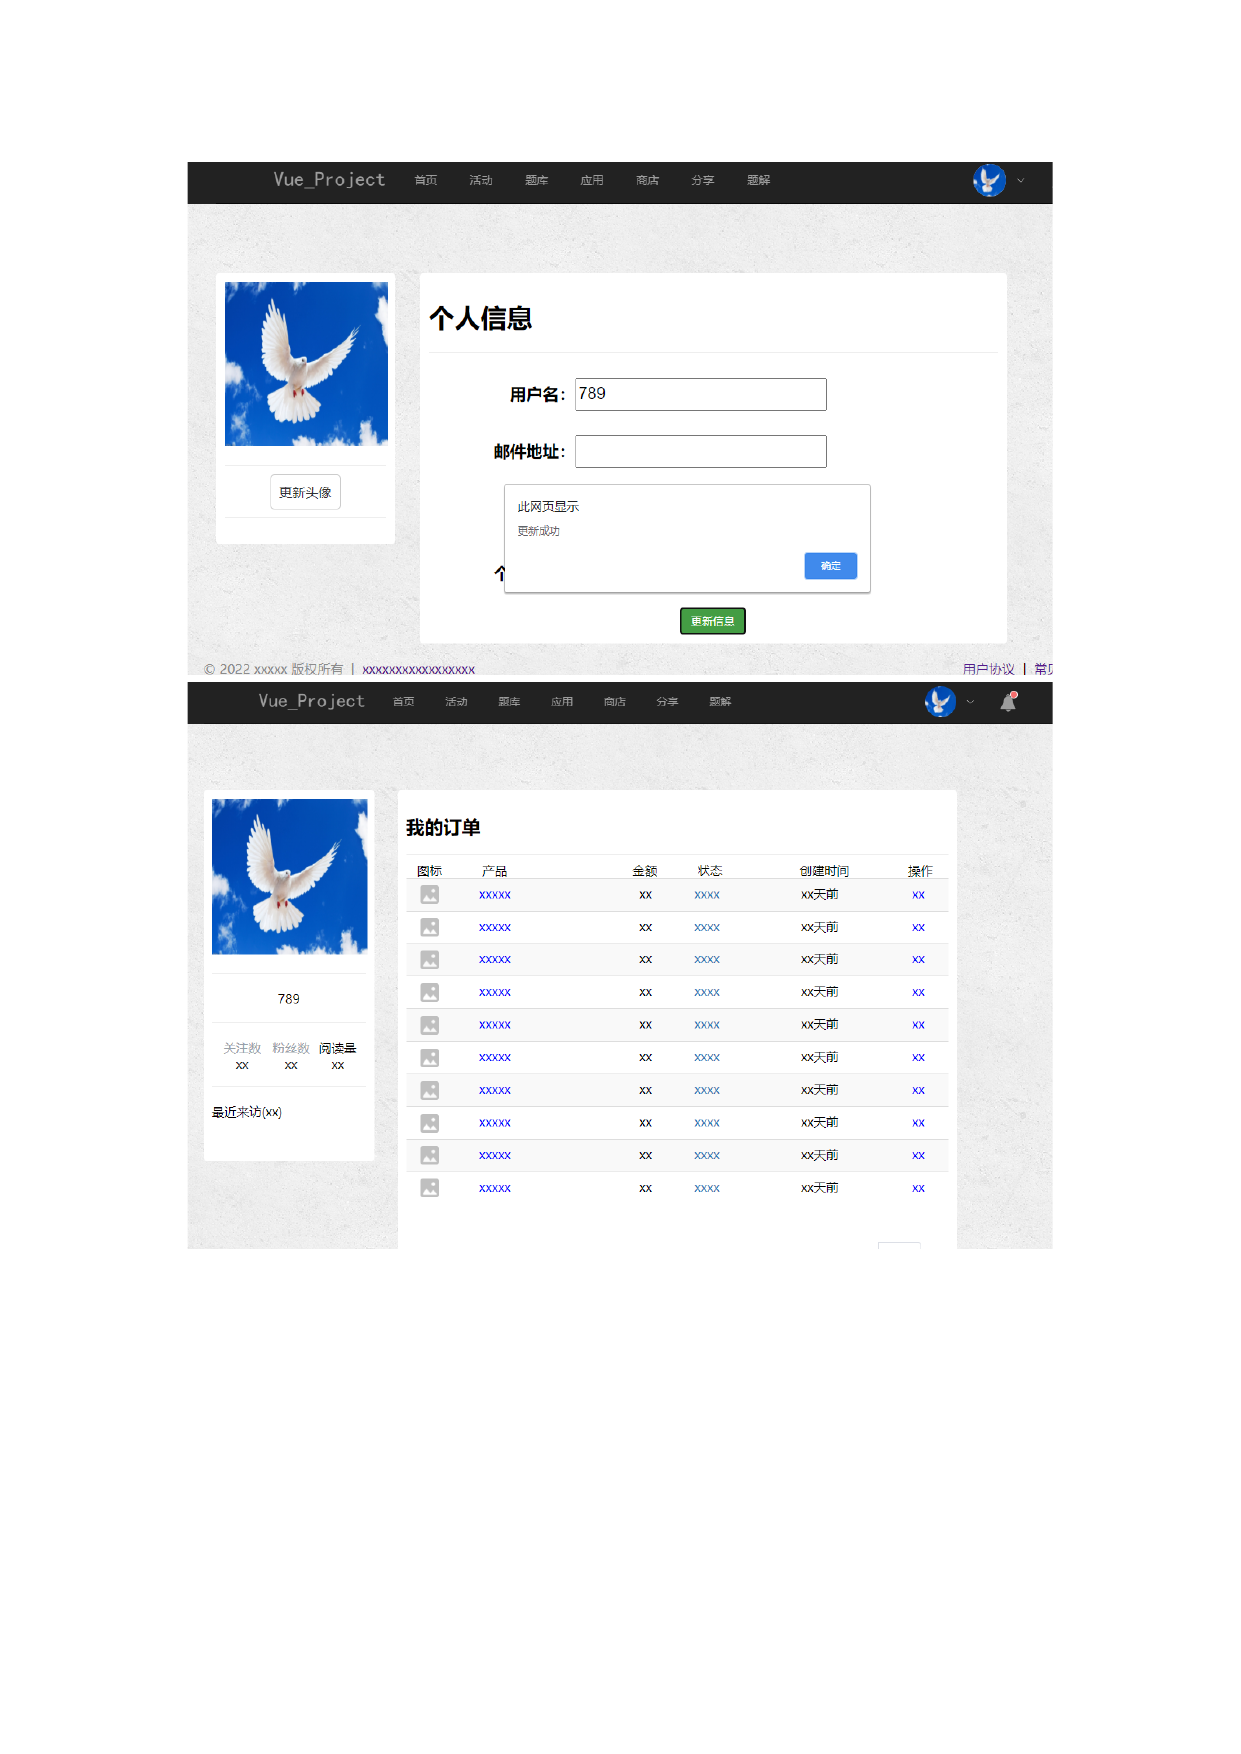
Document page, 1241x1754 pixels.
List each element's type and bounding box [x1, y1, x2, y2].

picture [187, 682, 1053, 1249]
picture [187, 162, 1053, 675]
